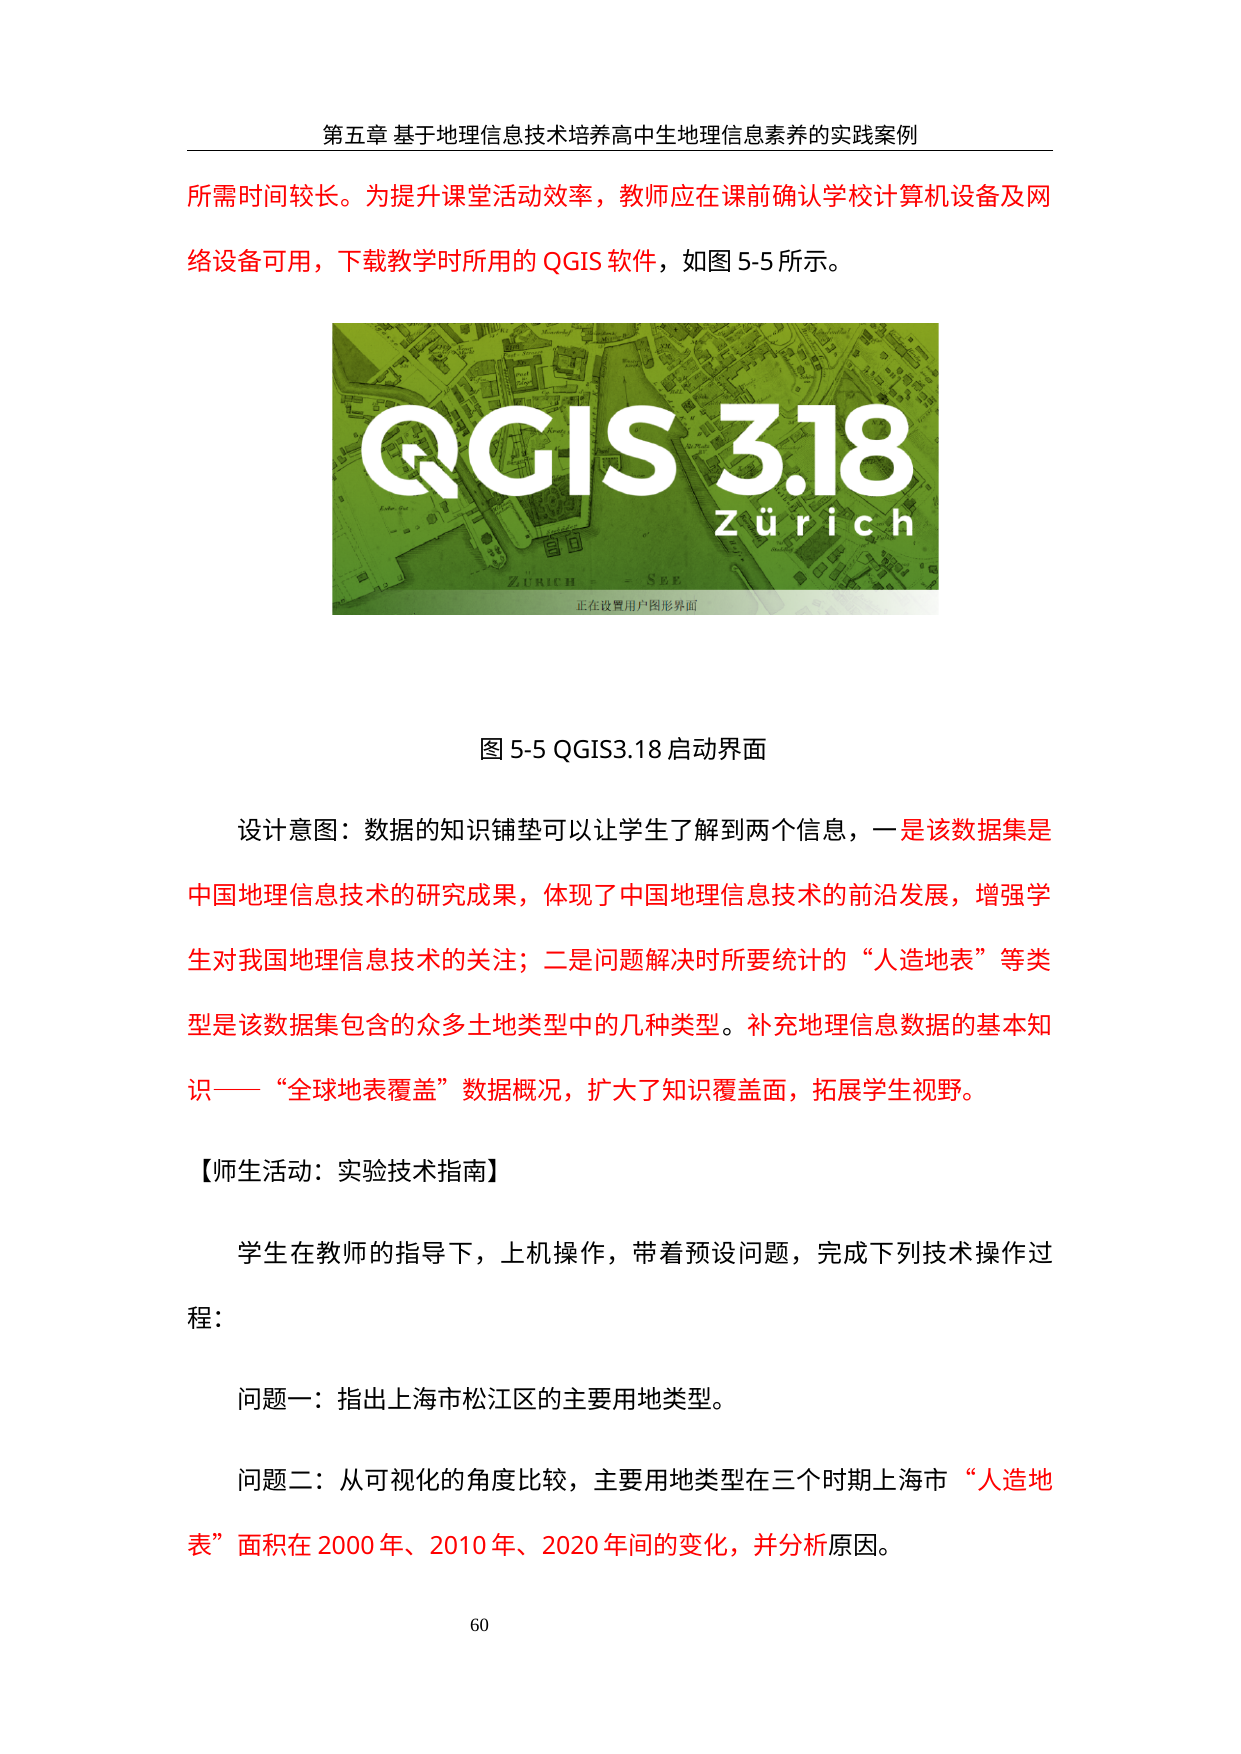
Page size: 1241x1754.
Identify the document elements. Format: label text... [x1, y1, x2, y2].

list 学生在教师的指导下，上机操作，带着预设问题，完成下列技术操作过程： [187, 1219, 1053, 1349]
list 问题二：从可视化的角度比较，主要用地类型在三个时期上海市“人造地表”面积在2000年、2010年、2020年间的变化，并分析原因。 [187, 1446, 1053, 1576]
table_header 图5-5 QGIS3.18启动界面 [271, 293, 969, 780]
list 【师生活动：实验技术指南】 [187, 1137, 1053, 1202]
picture [331, 323, 938, 613]
list 设计意图：数据的知识铺垫可以让学生了解到两个信息，一是该数据集是中国地理信息技术的研究成果，体现了中国地理信息技术的前沿发展，增强学生对我国地理信息技术的关注；二是问题解决时所要统计的“人造地表”等类型是该数据集包含的众多土地类型中的几种类型。补充地理信息数据的基本知识——“全球地表覆盖”数据概况，扩大了知识覆盖面，拓展学生视野。 [187, 796, 1053, 1121]
list 问题一：指出上海市松江区的主要用地类型。 [187, 1365, 1053, 1430]
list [187, 162, 1053, 292]
